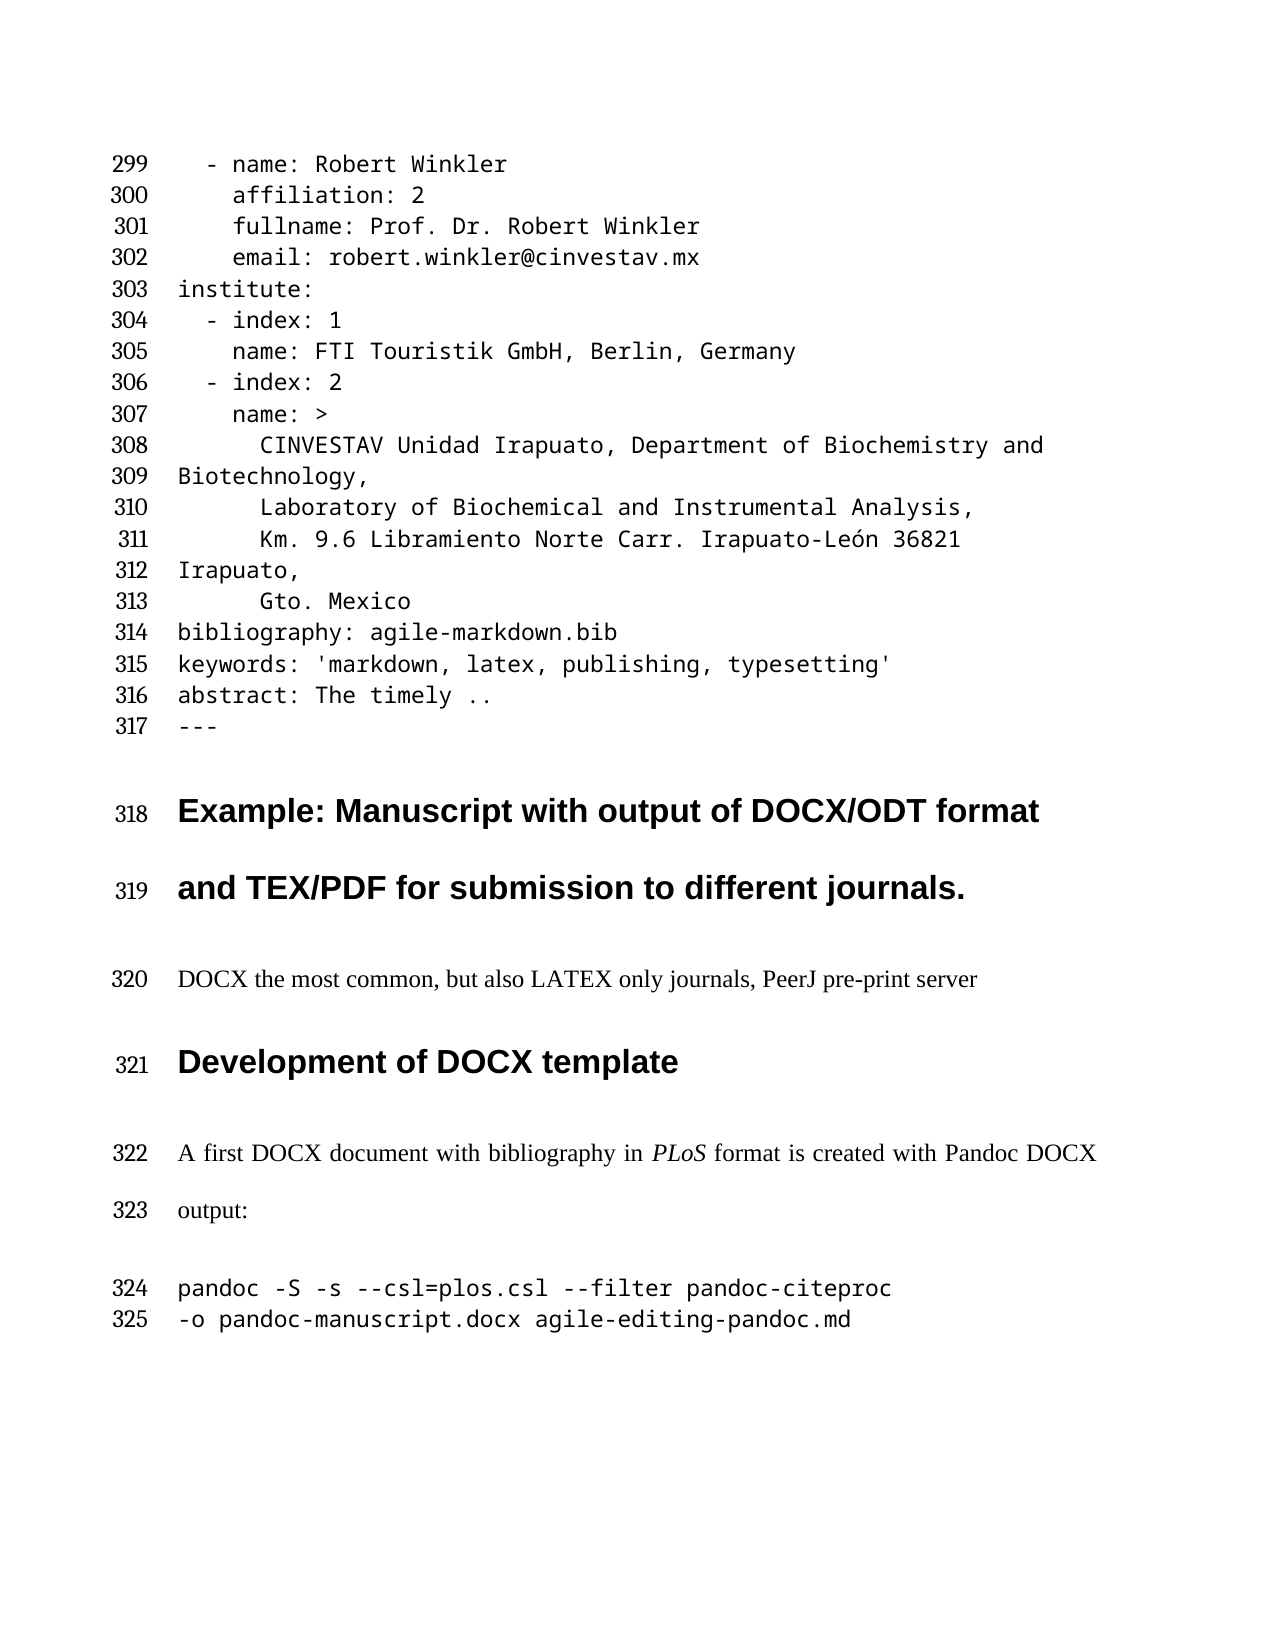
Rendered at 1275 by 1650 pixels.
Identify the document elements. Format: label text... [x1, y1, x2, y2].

text pandoc -S -s --csl=plos.csl --filter pandoc-citeproc -o pandoc-manuscript.docx agile-editing-pandoc.md [177, 1272, 1098, 1334]
text A first DOCX document with bibliography in PLoS format is created with Pandoc DOCX output: [177, 1138, 1098, 1224]
subtitle Development of DOCX template [177, 1042, 1098, 1081]
text DOCX the most common, but also LATEX only journals, PeerJ pre-print server [177, 964, 1098, 993]
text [177, 148, 1098, 741]
subtitle Example: Manuscript with output of DOCX/ODT format and TEX/PDF for submission to different journals. [177, 791, 1098, 907]
